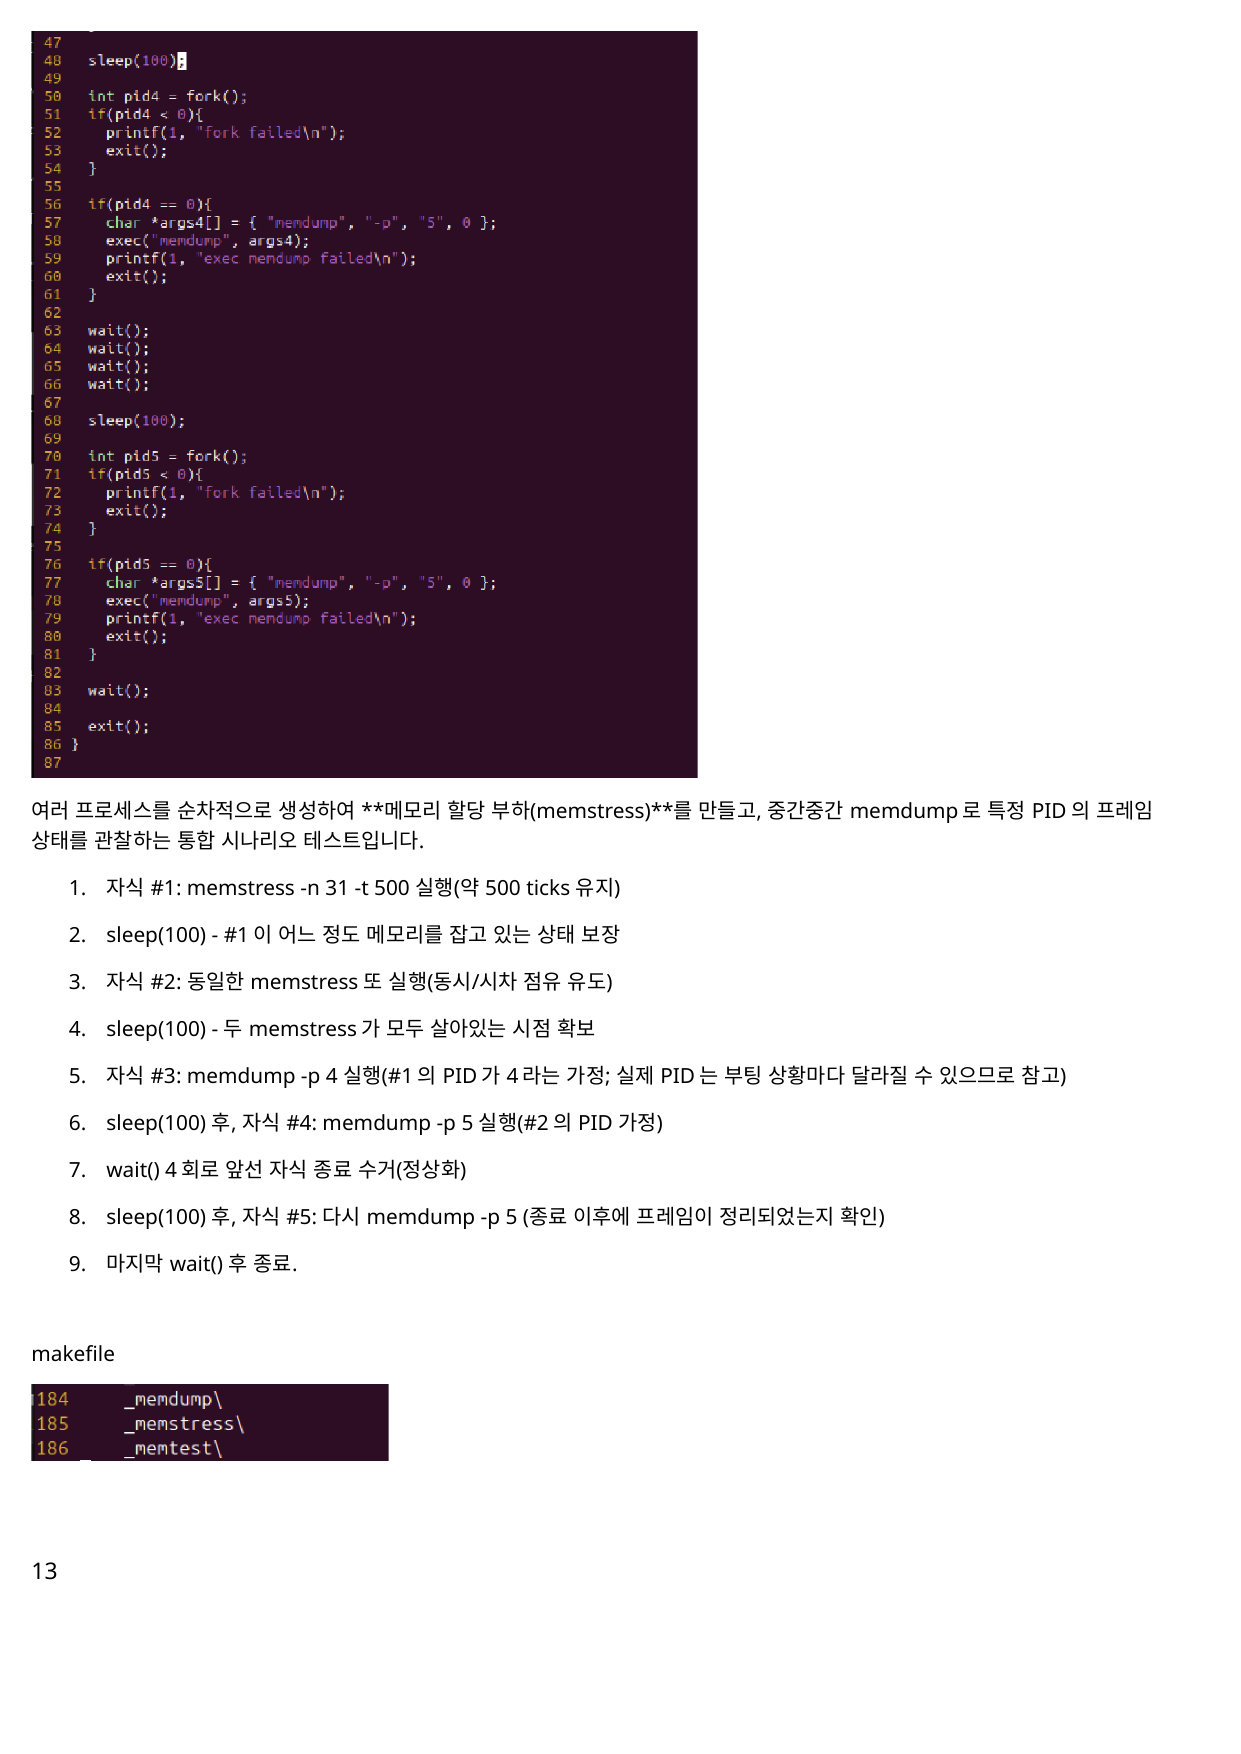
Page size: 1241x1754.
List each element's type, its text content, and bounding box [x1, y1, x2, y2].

list 자식 #3: memdump -p 4 실행(#1의 PID가 4라는 가정; 실제 PID는 부팅 상황마다 달라질 수 있으므로 참고) [69, 1059, 1209, 1090]
list 자식 #2: 동일한 memstress 또 실행(동시/시차 점유 유도) [69, 966, 1209, 996]
list sleep(100) - #1이 어느 정도 메모리를 잡고 있는 상태 보장 [69, 919, 1209, 949]
list sleep(100) - 두 memstress가 모두 살아있는 시점 확보 [69, 1013, 1209, 1043]
text makefile [31, 1339, 1209, 1368]
list 마지막 wait() 후 종료. [69, 1247, 1209, 1278]
text 여러 프로세스를 순차적으로 생성하여 **메모리 할당 부하(memstress)**를 만들고, 중간중간 memdump로 특정 PID의 프레임 상태를 관찰하는 통합 시나리오 테스트입니다. [31, 794, 1209, 855]
picture [31, 1384, 389, 1461]
list wait() 4회로 앞선 자식 종료 수거(정상화) [69, 1153, 1209, 1184]
picture [31, 31, 698, 778]
list sleep(100) 후, 자식 #4: memdump -p 5 실행(#2의 PID 가정) [69, 1107, 1209, 1137]
list 자식 #1: memstress -n 31 -t 500 실행(약 500 ticks 유지) [69, 872, 1209, 902]
list sleep(100) 후, 자식 #5: 다시 memdump -p 5 (종료 이후에 프레임이 정리되었는지 확인) [69, 1201, 1209, 1231]
